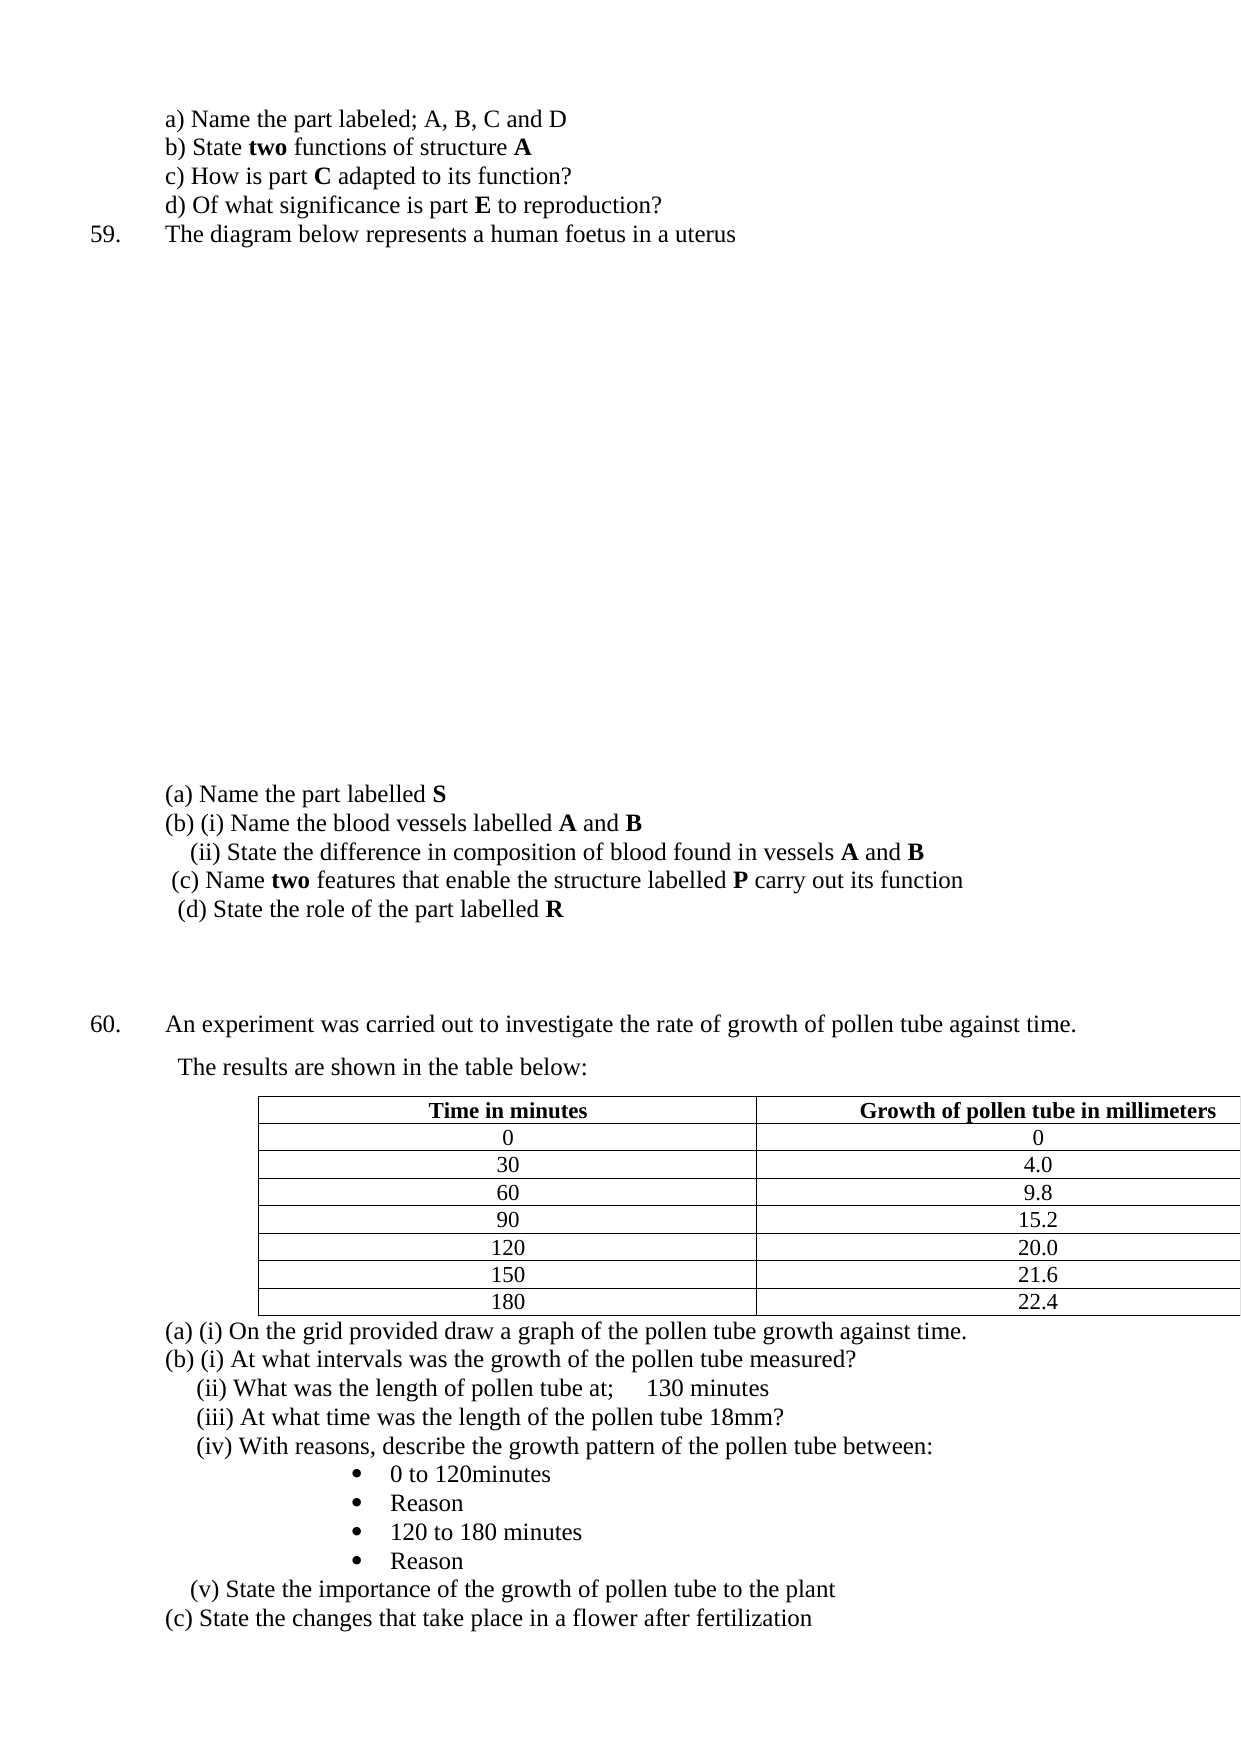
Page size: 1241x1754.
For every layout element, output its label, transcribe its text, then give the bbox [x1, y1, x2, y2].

text (a) (i) On the grid provided draw a graph of the pollen tube growth against time. [90, 1316, 1150, 1344]
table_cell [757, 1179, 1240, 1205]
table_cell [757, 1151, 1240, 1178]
text (v) State the importance of the growth of pollen tube to the plant [90, 1574, 1150, 1603]
text (c) State the changes that take place in a flower after fertilization [90, 1603, 1150, 1632]
text a) Name the part labeled; A, B, C and D [90, 104, 1150, 132]
text (c) Name two features that enable the structure labelled P carry out its function [90, 866, 1150, 894]
text (b) (i) At what intervals was the growth of the pollen tube measured? [90, 1344, 1150, 1373]
text (iii) At what time was the length of the pollen tube 18mm? [90, 1402, 1150, 1431]
list Reason [352, 1546, 1150, 1574]
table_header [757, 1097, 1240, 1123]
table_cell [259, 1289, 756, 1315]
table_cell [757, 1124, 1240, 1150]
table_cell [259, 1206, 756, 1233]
list Reason [352, 1488, 1150, 1517]
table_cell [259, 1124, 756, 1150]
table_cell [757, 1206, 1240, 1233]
text (d) State the role of the part labelled R [90, 894, 1150, 923]
text 59. The diagram below represents a human foetus in a uterus [90, 219, 1150, 247]
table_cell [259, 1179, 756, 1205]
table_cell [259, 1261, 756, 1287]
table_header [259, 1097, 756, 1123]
text b) State two functions of structure A [90, 132, 1150, 161]
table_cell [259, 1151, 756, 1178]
text (ii) What was the length of pollen tube at; 130 minutes [90, 1373, 1150, 1402]
text (iv) With reasons, describe the growth pattern of the pollen tube between: [90, 1431, 1150, 1459]
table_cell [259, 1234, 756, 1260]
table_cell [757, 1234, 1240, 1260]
text The results are shown in the table below: [90, 1052, 1150, 1081]
list 120 to 180 minutes [352, 1517, 1150, 1546]
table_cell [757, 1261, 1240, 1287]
text 60. An experiment was carried out to investigate the rate of growth of pollen tube against time. [90, 1009, 1150, 1038]
text d) Of what significance is part E to reproduction? [90, 190, 1150, 219]
text (a) Name the part labelled S [90, 779, 1150, 808]
list 0 to 120minutes [352, 1459, 1150, 1488]
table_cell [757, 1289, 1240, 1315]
text (b) (i) Name the blood vessels labelled A and B (ii) State the difference in composition of blood found in vessels A and B [90, 808, 1150, 866]
text c) How is part C adapted to its function? [90, 161, 1150, 190]
